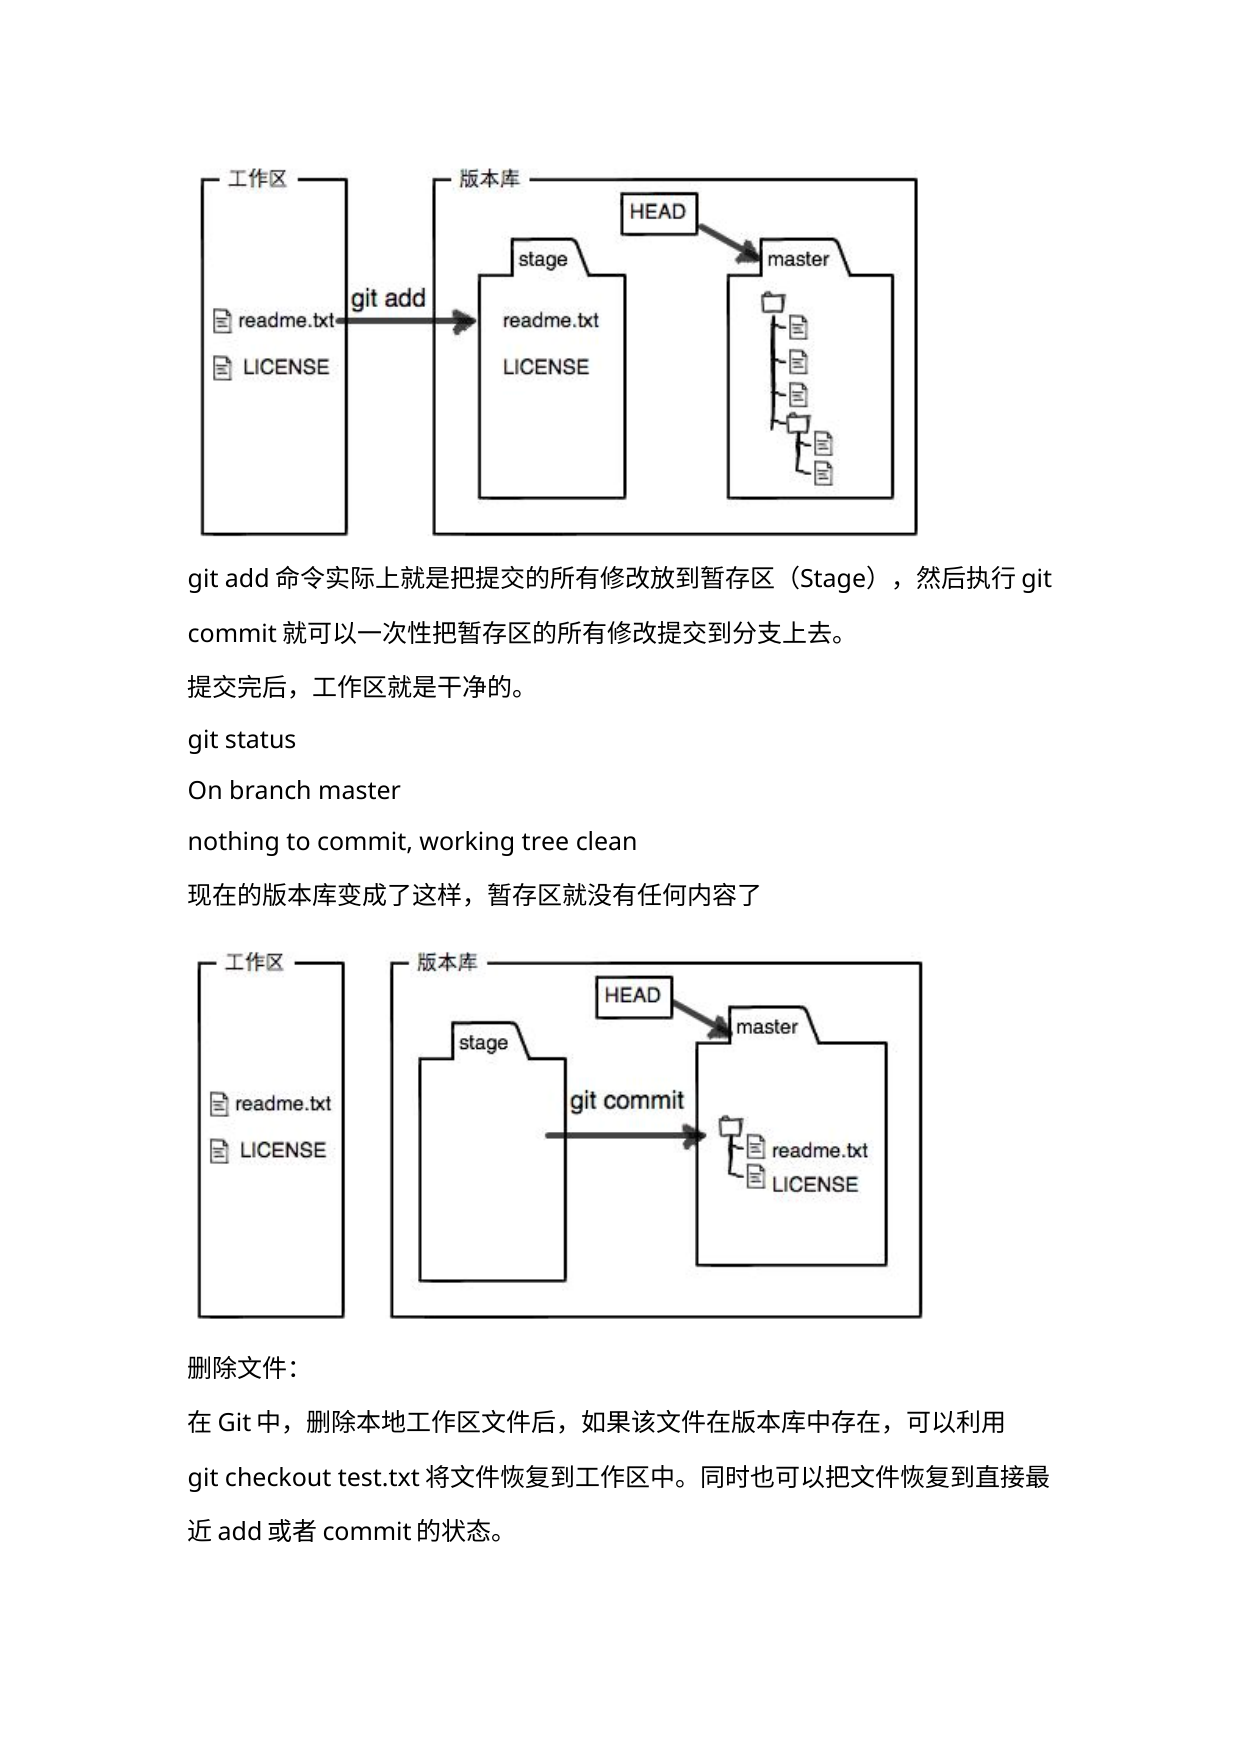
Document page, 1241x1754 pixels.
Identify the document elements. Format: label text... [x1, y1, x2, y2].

text 现在的版本库变成了这样，暂存区就没有任何内容了 [187, 875, 1053, 911]
text nothing to commit, working tree clean [187, 824, 1053, 858]
text git add命令实际上就是把提交的所有修改放到暂存区（Stage），然后执行git commit就可以一次性把暂存区的所有修改提交到分支上去。 [187, 559, 1053, 649]
text On branch master [187, 773, 1053, 807]
text 提交完后，工作区就是干净的。 [187, 668, 1053, 704]
picture [187, 162, 932, 544]
text git checkout test.txt将文件恢复到工作区中。同时也可以把文件恢复到直接最近add或者commit的状态。 [187, 1457, 1053, 1548]
picture [187, 929, 935, 1333]
text git status [187, 722, 1053, 756]
text 在Git中，删除本地工作区文件后，如果该文件在版本库中存在，可以利用 [187, 1403, 1053, 1439]
text 删除文件： [187, 1348, 1053, 1384]
